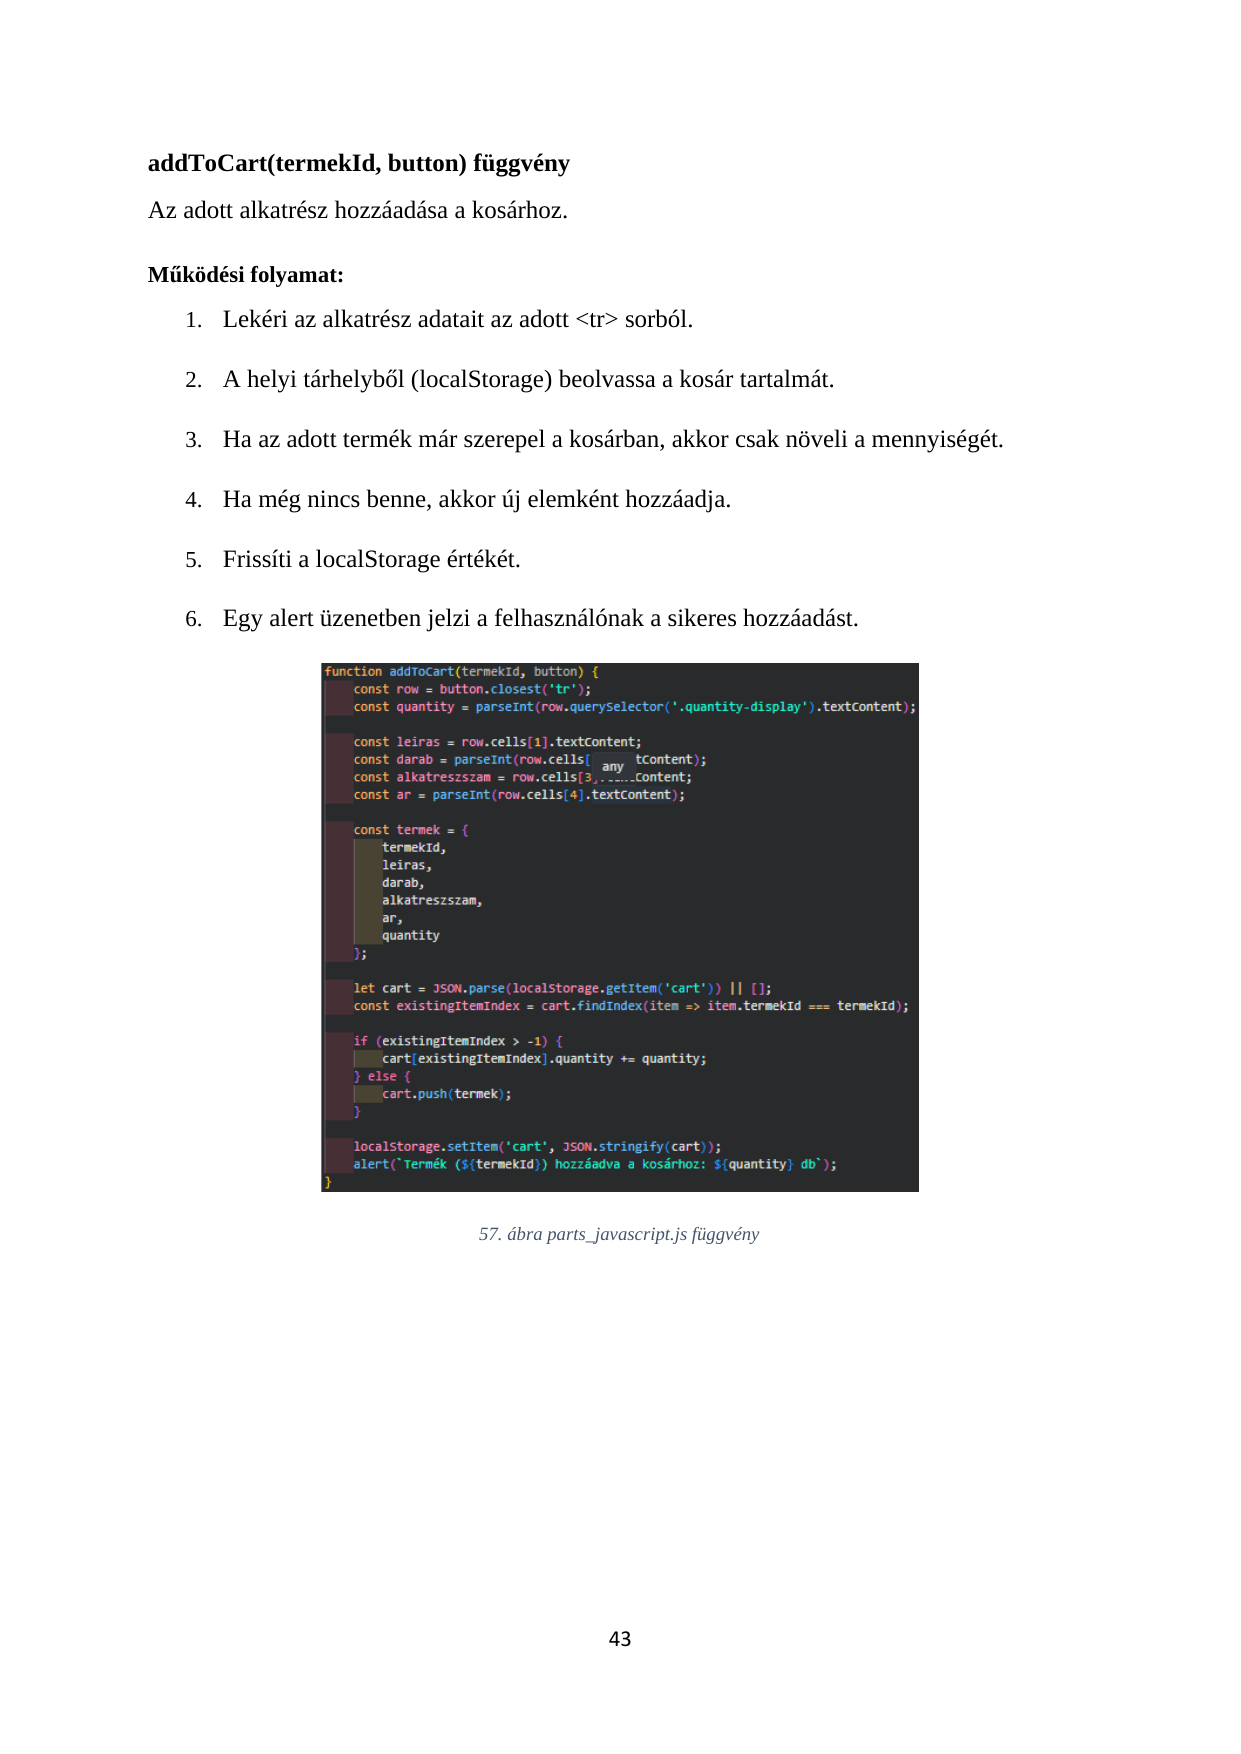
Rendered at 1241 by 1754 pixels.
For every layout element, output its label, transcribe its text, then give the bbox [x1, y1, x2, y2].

list A helyi tárhelyből (localStorage) beolvassa a kosár tartalmát. [185, 364, 1093, 393]
subtitle addToCart(termekId, button) függvény [148, 148, 1093, 176]
list Lekéri az alkatrész adatait az adott <tr> sorból. [185, 304, 1093, 333]
subtitle Működési folyamat: [148, 261, 1093, 287]
list Ha az adott termék már szerepel a kosárban, akkor csak növeli a mennyiségét. [185, 424, 1093, 453]
list Egy alert üzenetben jelzi a felhasználónak a sikeres hozzáadást. [185, 603, 1093, 632]
picture [321, 663, 919, 1192]
text Az adott alkatrész hozzáadása a kosárhoz. [148, 195, 1093, 224]
list Ha még nincs benne, akkor új elemként hozzáadja. [185, 484, 1093, 513]
text 57. ábra parts_javascript.js függvény [148, 1222, 1093, 1244]
list Frissíti a localStorage értékét. [185, 544, 1093, 572]
